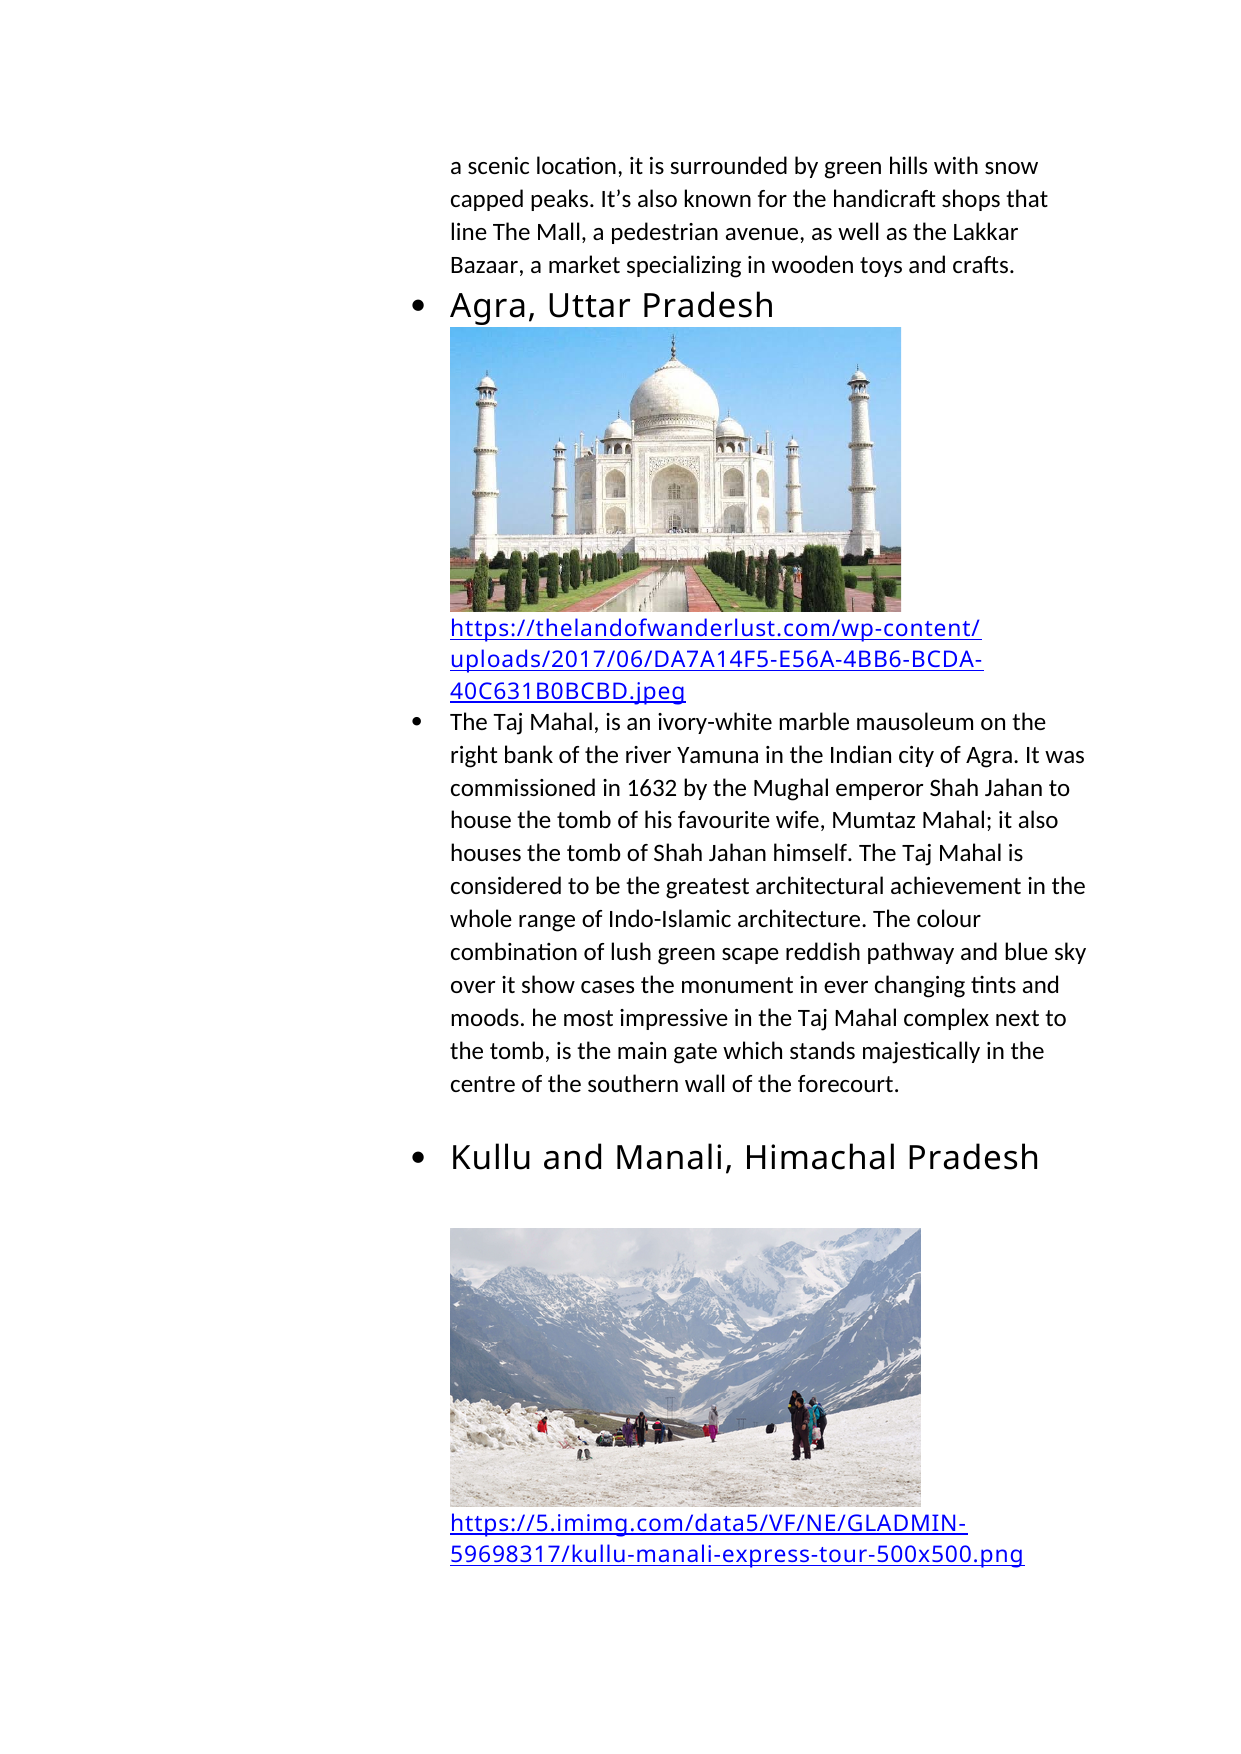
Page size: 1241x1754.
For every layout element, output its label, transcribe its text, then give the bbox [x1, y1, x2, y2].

list The Taj Mahal, is an ivory-white marble mausoleum on the right bank of the river Yamuna in the Indian city of Agra. It was commissioned in 1632 by the Mughal emperor Shah Jahan to house the tomb of his favourite wife, Mumtaz Mahal; it also houses the tomb of Shah Jahan himself. The Taj Mahal is considered to be the greatest architectural achievement in the whole range of Indo-Islamic architecture. The colour combination of lush green scape reddish pathway and blue sky over it show cases the monument in ever changing tints and moods. he most impressive in the Taj Mahal complex next to the tomb, is the main gate which stands majestically in the centre of the southern wall of the forecourt. [412, 706, 1090, 1098]
list Agra, Uttar Pradesh [412, 282, 1090, 327]
list Kullu and Manali, Himachal Pradesh [412, 1134, 1090, 1179]
picture [450, 1228, 921, 1507]
picture [450, 327, 902, 612]
list https://thelandofwanderlust.com/wp-content/uploads/2017/06/DA7A14F5-E56A-4BB6-BCDA-40C631B0BCBD.jpeg [450, 612, 1090, 706]
list https://5.imimg.com/data5/VF/NE/GLADMIN-59698317/kullu-manali-express-tour-500x500.png [450, 1507, 1090, 1569]
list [412, 150, 1090, 279]
